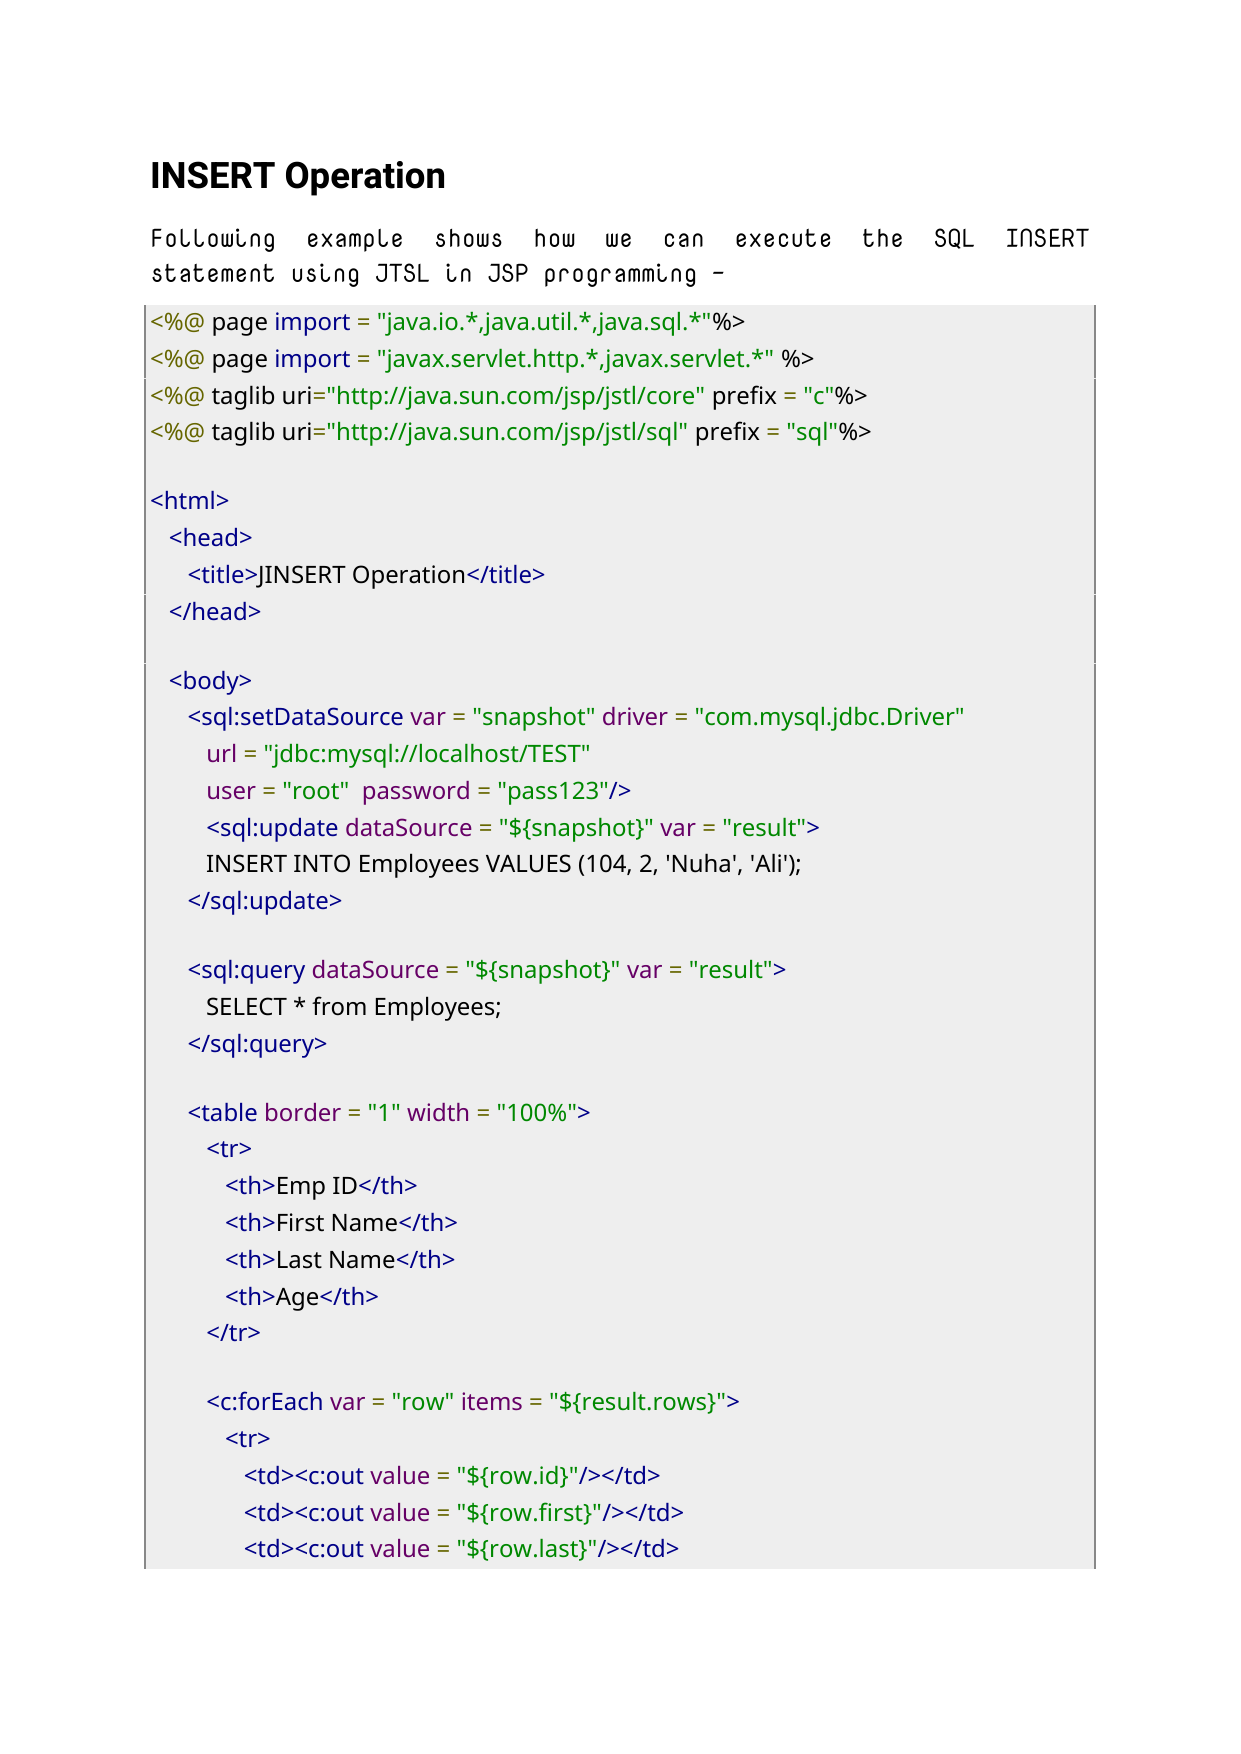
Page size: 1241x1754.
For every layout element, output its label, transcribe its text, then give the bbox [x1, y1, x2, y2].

text <title>JINSERT Operation</title> [146, 558, 1094, 594]
text <th>Age</th> [146, 1279, 1094, 1316]
text <th>Emp ID</th> [146, 1169, 1094, 1206]
text <td><c:out value = "${row.last}"/></td> [146, 1532, 1094, 1569]
text INSERT INTO Employees VALUES (104, 2, 'Nuha', 'Ali'); [146, 847, 1094, 884]
text <html> [146, 484, 1094, 521]
text <sql:update dataSource = "${snapshot}" var = "result"> [146, 811, 1094, 847]
text <%@ page import = "java.io.*,java.util.*,java.sql.*"%> [146, 305, 1094, 342]
text url = "jdbc:mysql://localhost/TEST" [146, 737, 1094, 774]
text <body> [145, 663, 1095, 700]
text <head> [146, 521, 1094, 558]
text <sql:query dataSource = "${snapshot}" var = "result"> [146, 953, 1094, 990]
text <th>Last Name</th> [146, 1243, 1094, 1279]
text <%@ taglib uri="http://java.sun.com/jsp/jstl/core" prefix = "c"%> [145, 378, 1095, 415]
text SELECT * from Employees; [146, 990, 1094, 1027]
subtitle INSERT Operation [150, 150, 1090, 203]
text <c:forEach var = "row" items = "${result.rows}"> [146, 1385, 1094, 1422]
text <table border = "1" width = "100%"> [146, 1096, 1094, 1132]
text <tr> [146, 1422, 1094, 1459]
text <td><c:out value = "${row.id}"/></td> [146, 1459, 1094, 1495]
text <%@ page import = "javax.servlet.http.*,javax.servlet.*" %> [146, 342, 1094, 378]
text <td><c:out value = "${row.first}"/></td> [146, 1495, 1094, 1532]
text <%@ taglib uri="http://java.sun.com/jsp/jstl/sql" prefix = "sql"%> [146, 415, 1094, 452]
text <th>First Name</th> [146, 1206, 1094, 1243]
text user = "root" password = "pass123"/> [146, 774, 1094, 811]
text </head> [145, 594, 1095, 631]
text <tr> [146, 1132, 1094, 1169]
text <sql:setDataSource var = "snapshot" driver = "com.mysql.jdbc.Driver" [146, 700, 1094, 737]
text </tr> [146, 1316, 1094, 1353]
text </sql:query> [146, 1027, 1094, 1063]
text </sql:update> [146, 884, 1094, 921]
